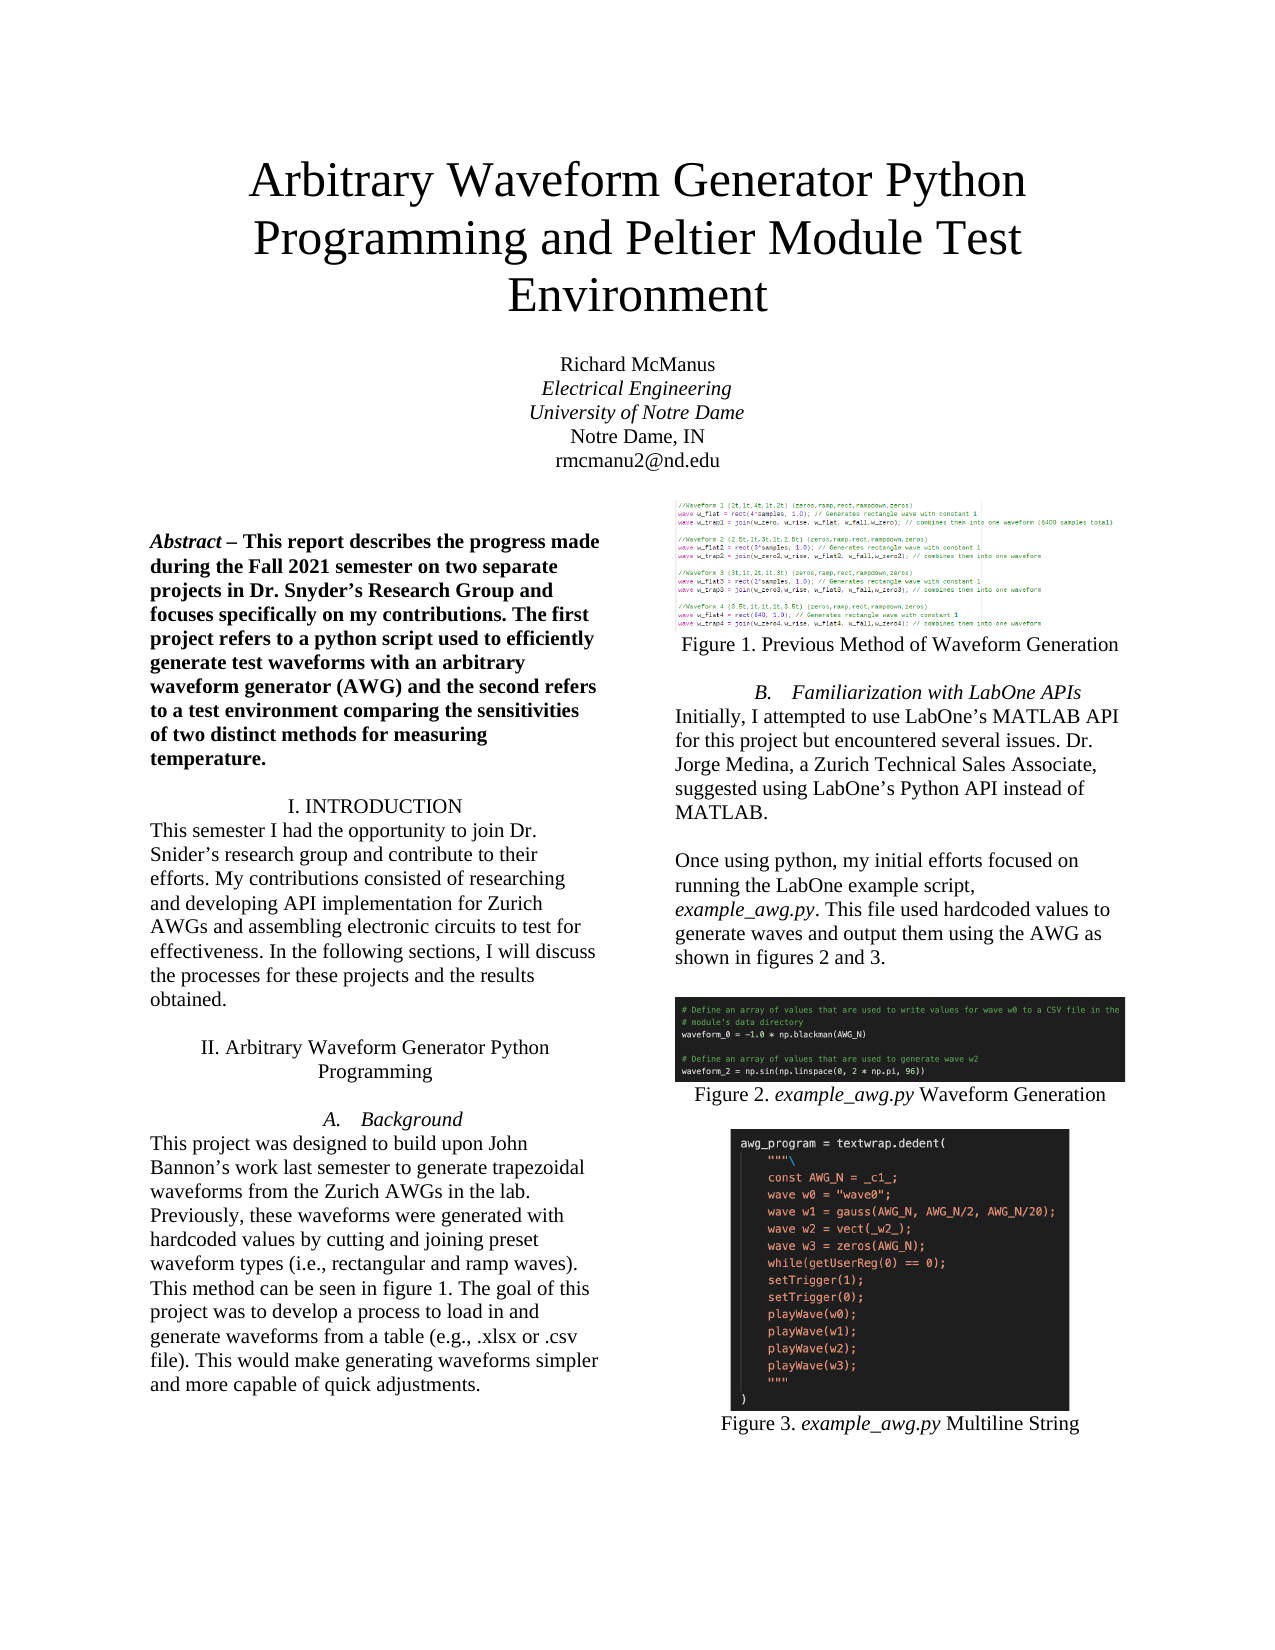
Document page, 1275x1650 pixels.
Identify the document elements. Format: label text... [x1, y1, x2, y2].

text Initially, I attempted to use LabOne’s MATLAB API for this project but encountered several issues. Dr. Jorge Medina, a Zurich Technical Sales Associate, suggested using LabOne’s Python API instead of MATLAB. [675, 704, 1125, 824]
text Figure 2. example_awg.py Waveform Generation [675, 1082, 1125, 1106]
text This project was designed to build upon John Bannon’s work last semester to generate trapezoidal waveforms from the Zurich AWGs in the lab. Previously, these waveforms were generated with hardcoded values by cutting and joining preset waveform types (i.e., rectangular and ramp waves). This method can be seen in figure 1. The goal of this project was to develop a process to load in and generate waveforms from a table (e.g., .xlsx or .csv file). This would make generating waveforms simpler and more capable of quick adjustments. [150, 1131, 600, 1396]
text Figure 3. example_awg.py Multiline String [675, 1411, 1125, 1435]
list Background [187, 1107, 600, 1131]
text Notre Dame, IN [150, 424, 1125, 448]
text II. Arbitrary Waveform Generator Python Programming [150, 1035, 600, 1083]
text Electrical Engineering [150, 376, 1125, 400]
text Once using python, my initial efforts focused on running the LabOne example script, example_awg.py. This file used hardcoded values to generate waves and output them using the AWG as shown in figures 2 and 3. [675, 848, 1125, 969]
picture [675, 997, 1125, 1082]
text I. INTRODUCTION [150, 794, 600, 818]
text University of Notre Dame [150, 400, 1125, 424]
text Richard McManus [150, 352, 1125, 376]
text Figure 1. Previous Method of Waveform Generation [675, 632, 1125, 656]
text rmcmanu2@nd.edu [150, 448, 1125, 472]
list Familiarization with LabOne APIs [712, 680, 1125, 704]
text Abstract – This report describes the progress made during the Fall 2021 semester on two separate projects in Dr. Snyder’s Research Group and focuses specifically on my contributions. The first project refers to a python script used to efficiently generate test waveforms with an arbitrary waveform generator (AWG) and the second refers to a test environment comparing the sensitivities of two distinct methods for measuring temperature. [150, 529, 600, 770]
text Arbitrary Waveform Generator Python Programming and Peltier Module Test Environment [150, 150, 1125, 322]
text This semester I had the opportunity to join Dr. Snider’s research group and contribute to their efforts. My contributions consisted of researching and developing API implementation for Zurich AWGs and assembling electronic circuits to test for effectiveness. In the following sections, I will discuss the processes for these projects and the results obtained. [150, 818, 600, 1011]
picture [730, 1129, 1070, 1411]
picture [675, 500, 1125, 632]
